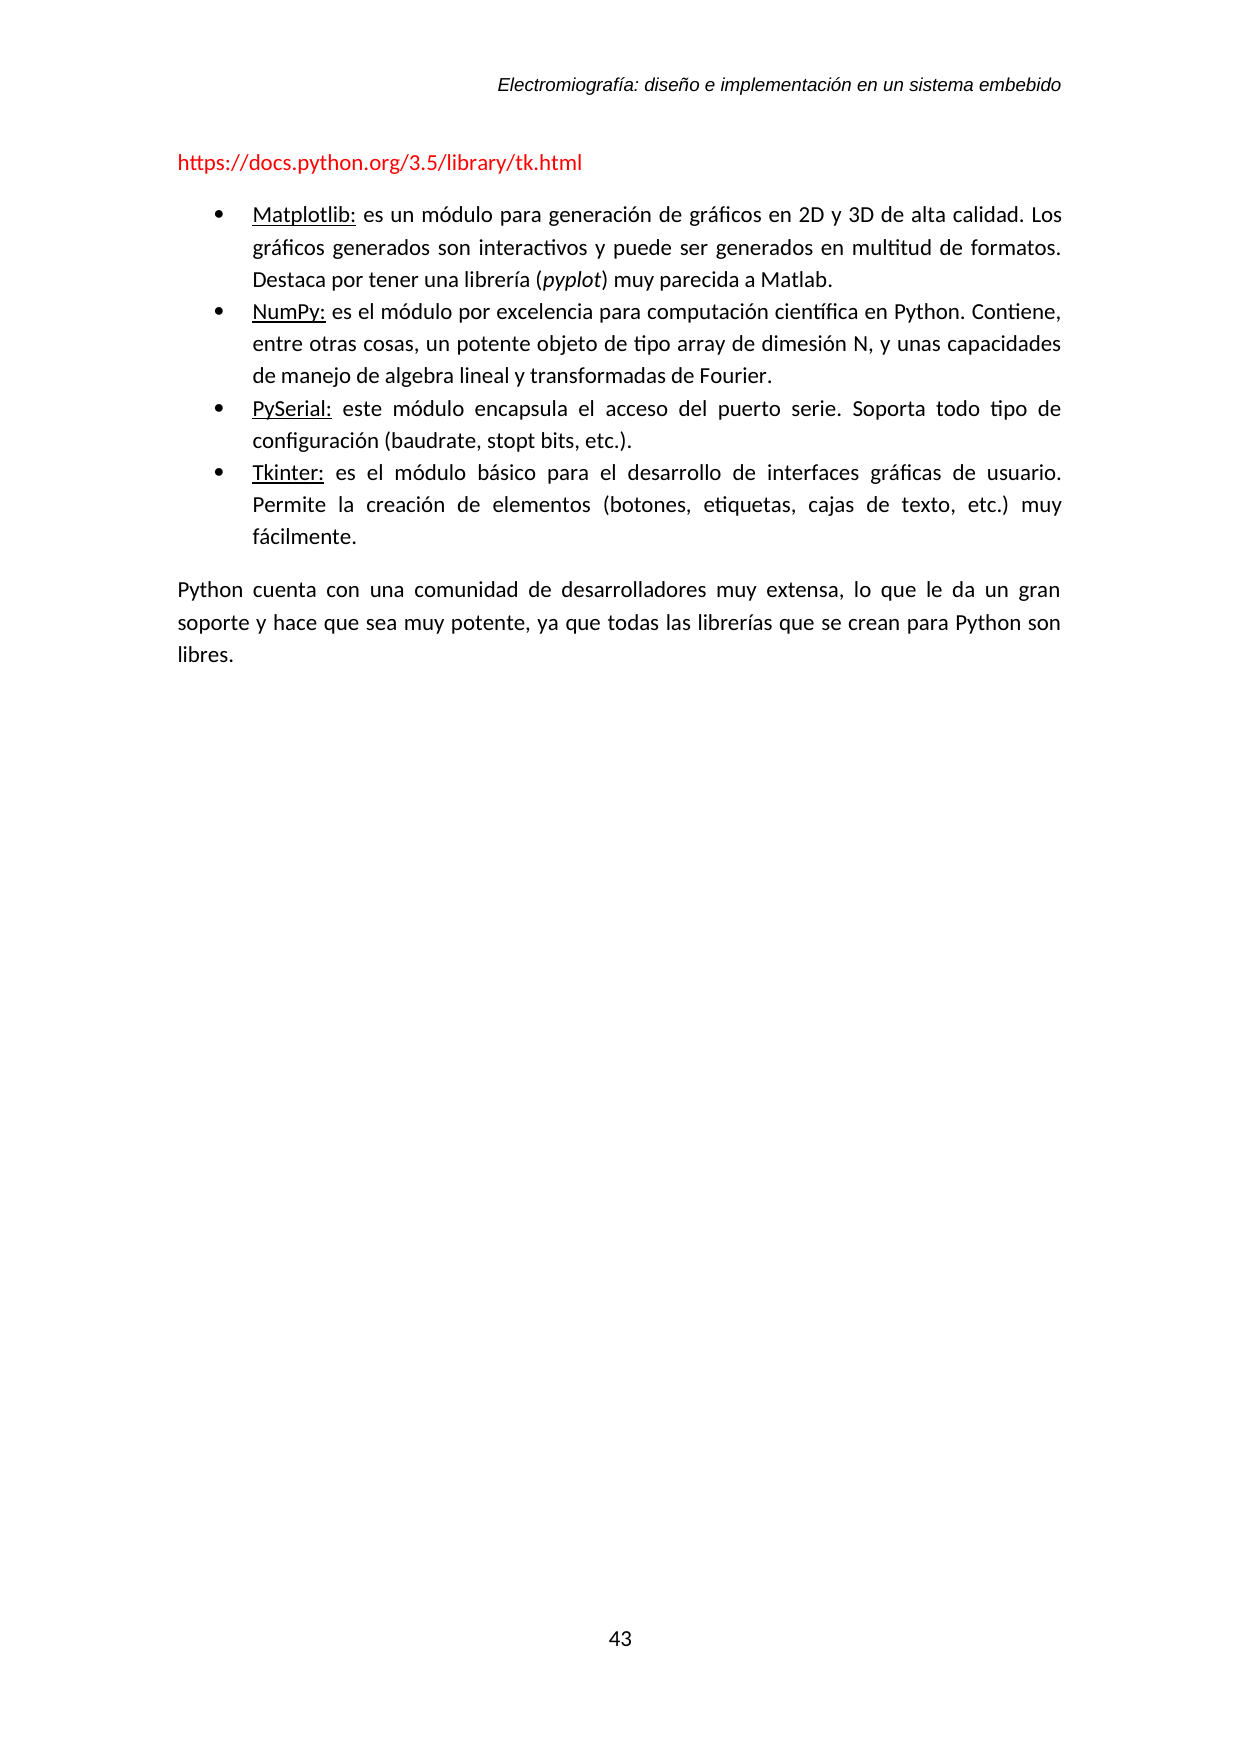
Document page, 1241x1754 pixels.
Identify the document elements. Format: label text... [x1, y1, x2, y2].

list Tkinter: es el módulo básico para el desarrollo de interfaces gráficas de usuario. Permite la creación de elementos (botones, etiquetas, cajas de texto, etc.) muy fácilmente. [215, 458, 1063, 551]
text https://docs.python.org/3.5/library/tk.html [177, 148, 1063, 176]
list NumPy: es el módulo por excelencia para computación científica en Python. Contiene, entre otras cosas, un potente objeto de tipo array de dimesión N, y unas capacidades de manejo de algebra lineal y transformadas de Fourier. [215, 297, 1063, 389]
text Python cuenta con una comunidad de desarrolladores muy extensa, lo que le da un gran soporte y hace que sea muy potente, ya que todas las librerías que se crean para Python son libres. [177, 576, 1063, 668]
list Matplotlib: es un módulo para generación de gráficos en 2D y 3D de alta calidad. Los gráficos generados son interactivos y puede ser generados en multitud de formatos. Destaca por tener una librería (pyplot) muy parecida a Matlab. [215, 201, 1063, 293]
list PySerial: este módulo encapsula el acceso del puerto serie. Soporta todo tipo de configuración (baudrate, stopt bits, etc.). [215, 394, 1063, 454]
